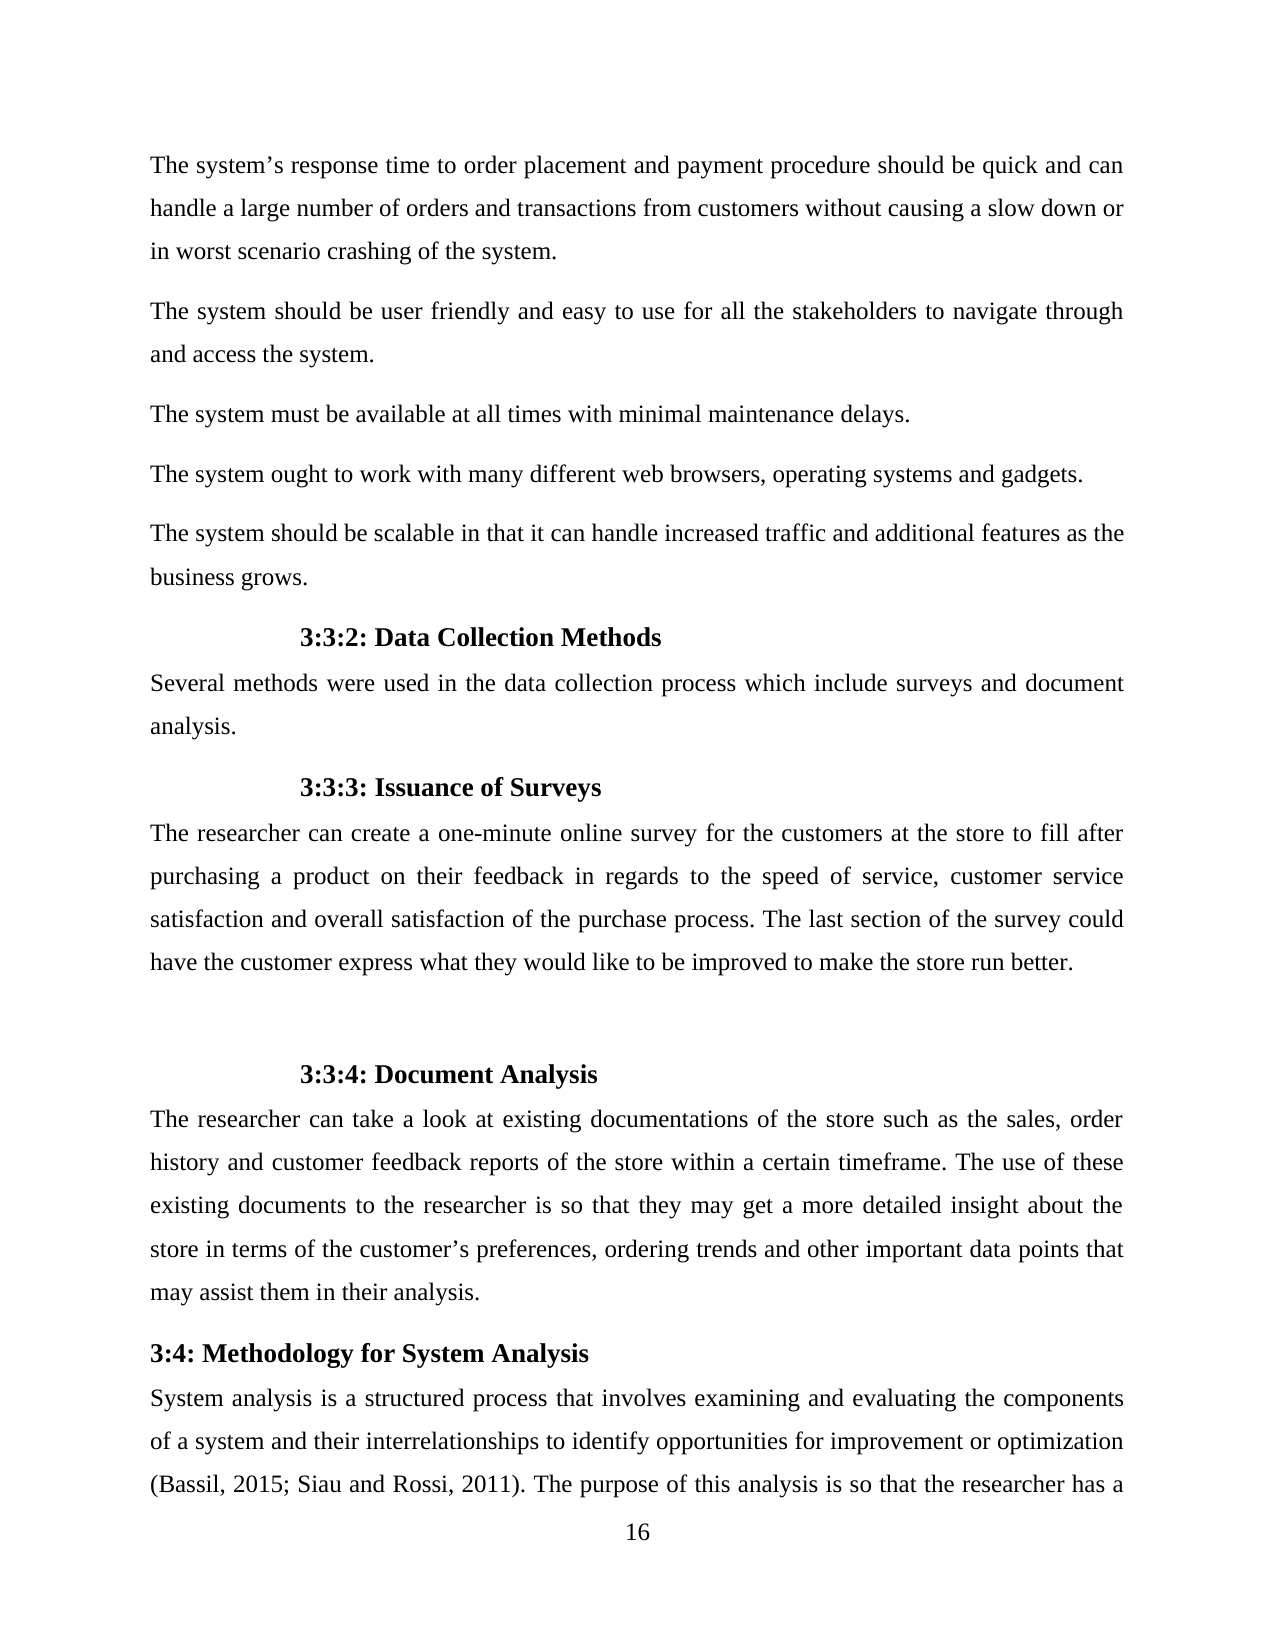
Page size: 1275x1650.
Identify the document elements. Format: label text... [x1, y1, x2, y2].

subtitle 3:3:3: Issuance of Surveys [225, 771, 1125, 802]
subtitle 3:3:4: Document Analysis [225, 1058, 1125, 1089]
text Several methods were used in the data collection process which include surveys and document analysis. [150, 668, 1125, 740]
text The system ought to work with many different web browsers, operating systems and gadgets. [150, 459, 1125, 487]
text The system should be scalable in that it can handle increased traffic and additional features as the business grows. [150, 518, 1125, 590]
text The system should be user friendly and easy to use for all the stakeholders to navigate through and access the system. [150, 296, 1125, 368]
text The researcher can take a look at existing documentations of the store such as the sales, order history and customer feedback reports of the store within a certain timeframe. The use of these existing documents to the researcher is so that they may get a more detailed insight about the store in terms of the customer’s preferences, ordering trends and other important data points that may assist them in their analysis. [150, 1104, 1125, 1306]
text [150, 1383, 1125, 1498]
subtitle 3:4: Methodology for System Analysis [150, 1337, 1125, 1368]
text The system must be available at all times with minimal maintenance delays. [150, 399, 1125, 428]
subtitle 3:3:2: Data Collection Methods [225, 621, 1125, 653]
text The system’s response time to order placement and payment procedure should be quick and can handle a large number of orders and transactions from customers without causing a slow down or in worst scenario crashing of the system. [150, 150, 1125, 265]
text The researcher can create a one-minute online survey for the customers at the store to fill after purchasing a product on their feedback in regards to the speed of service, customer service satisfaction and overall satisfaction of the purchase process. The last section of the survey could have the customer express what they would like to be improved to make the store run better. [150, 818, 1125, 976]
